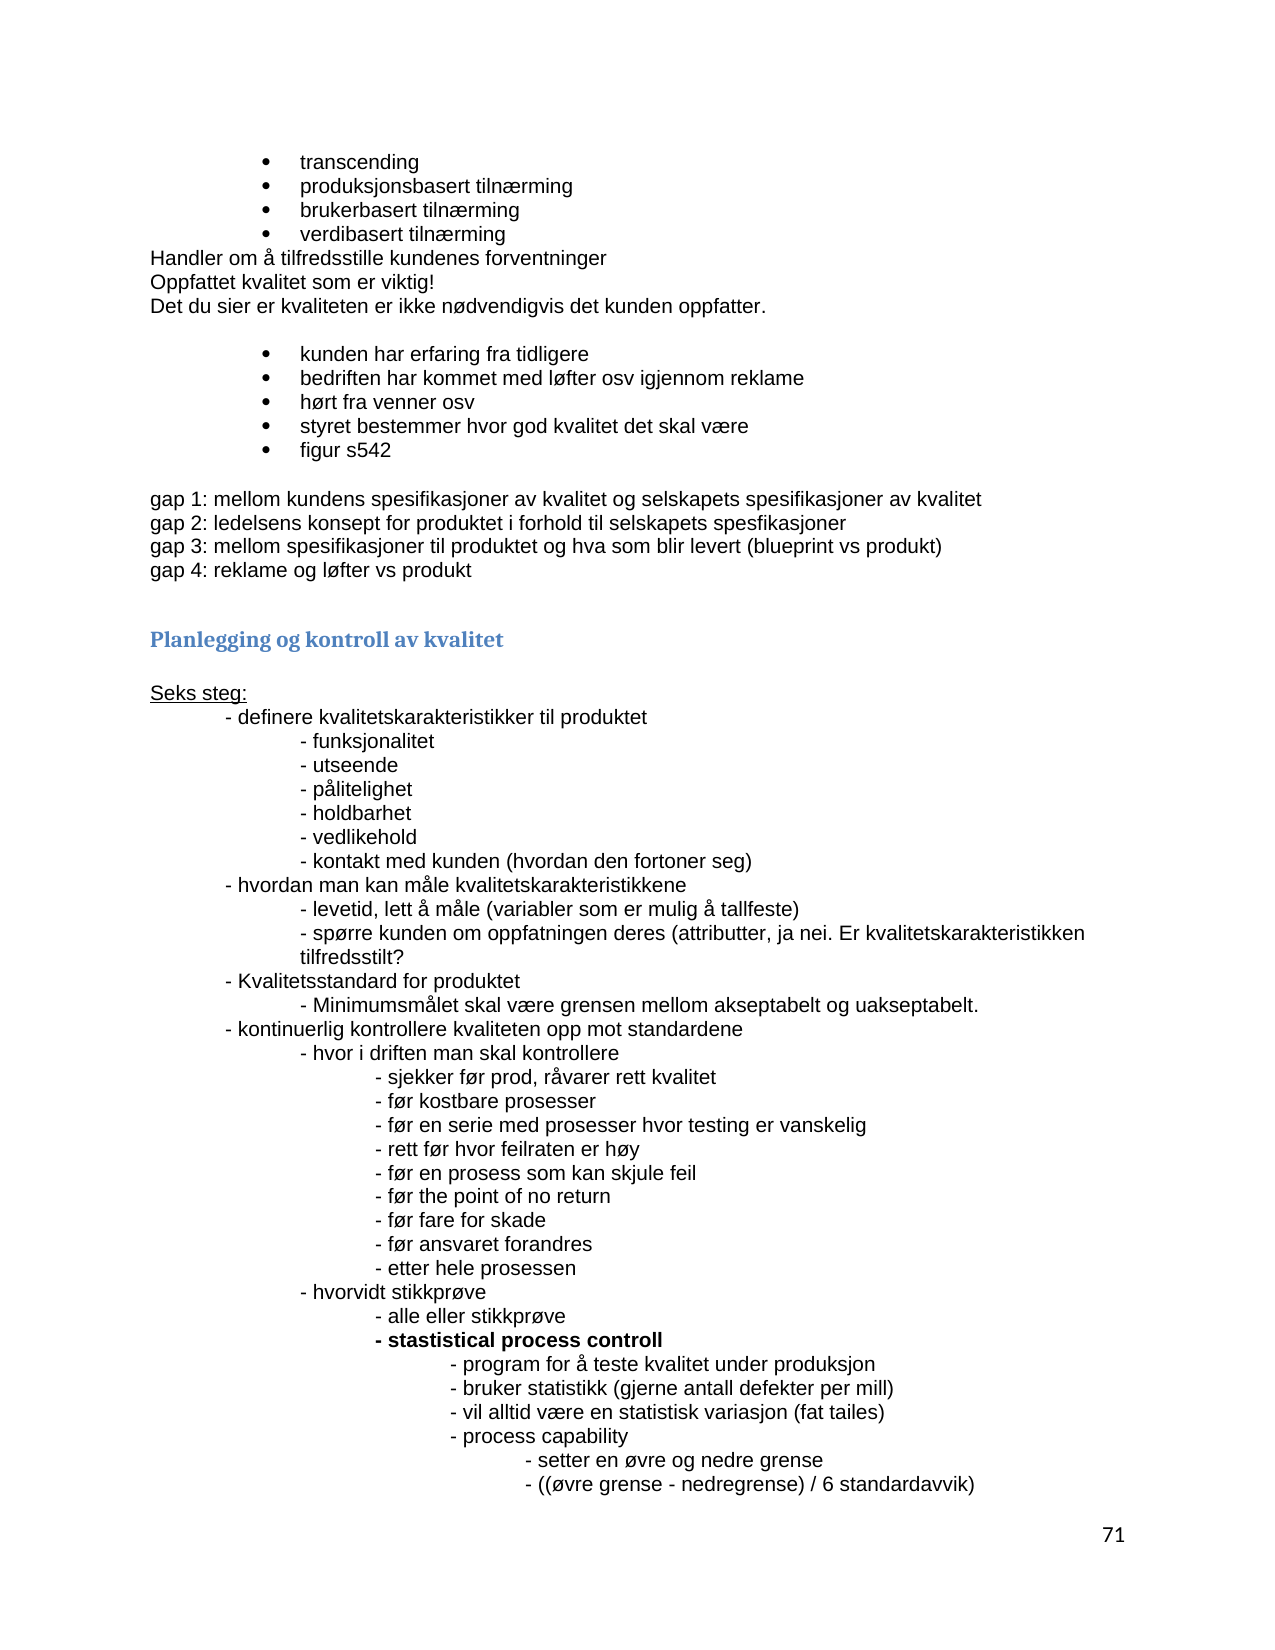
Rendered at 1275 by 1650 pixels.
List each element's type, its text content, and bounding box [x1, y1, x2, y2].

text - process capability [150, 1424, 1125, 1448]
text - holdbarhet [150, 801, 1125, 825]
text gap 2: ledelsens konsept for produktet i forhold til selskapets spesfikasjoner [150, 510, 1125, 534]
list figur s542 [262, 438, 1125, 462]
text - levetid, lett å måle (variabler som er mulig å tallfeste) [150, 897, 1125, 921]
text - Minimumsmålet skal være grensen mellom akseptabelt og uakseptabelt. [150, 993, 1125, 1017]
text - hvorvidt stikkprøve [150, 1280, 1125, 1304]
list verdibasert tilnærming [262, 222, 1125, 246]
text - før fare for skade [150, 1208, 1125, 1232]
text - vil alltid være en statistisk variasjon (fat tailes) [150, 1400, 1125, 1424]
text Seks steg: [150, 681, 1125, 705]
list hørt fra venner osv [262, 390, 1125, 414]
text - funksjonalitet [150, 729, 1125, 753]
text - før kostbare prosesser [150, 1088, 1125, 1112]
text - før en serie med prosesser hvor testing er vanskelig [150, 1112, 1125, 1136]
text - før the point of no return [150, 1184, 1125, 1208]
text - sjekker før prod, råvarer rett kvalitet [150, 1064, 1125, 1088]
text - etter hele prosessen [150, 1256, 1125, 1280]
text - program for å teste kvalitet under produksjon [150, 1352, 1125, 1376]
text - hvordan man kan måle kvalitetskarakteristikkene [150, 873, 1125, 897]
text - pålitelighet [150, 777, 1125, 801]
text - definere kvalitetskarakteristikker til produktet [150, 705, 1125, 729]
text gap 1: mellom kundens spesifikasjoner av kvalitet og selskapets spesifikasjoner av kvalitet [150, 486, 1125, 510]
text - bruker statistikk (gjerne antall defekter per mill) [150, 1376, 1125, 1400]
text Handler om å tilfredsstille kundenes forventninger [150, 246, 1125, 270]
subtitle Planlegging og kontroll av kvalitet [150, 627, 1125, 653]
text - før en prosess som kan skjule feil [150, 1160, 1125, 1184]
text - utseende [150, 753, 1125, 777]
text - kontakt med kunden (hvordan den fortoner seg) [150, 849, 1125, 873]
text - alle eller stikkprøve [150, 1304, 1125, 1328]
list kunden har erfaring fra tidligere [262, 342, 1125, 366]
text - hvor i driften man skal kontrollere [150, 1041, 1125, 1064]
list transcending [262, 150, 1125, 174]
text - før ansvaret forandres [150, 1232, 1125, 1256]
list produksjonsbasert tilnærming [262, 174, 1125, 198]
text - stastistical process controll [150, 1328, 1125, 1352]
text - kontinuerlig kontrollere kvaliteten opp mot standardene [150, 1017, 1125, 1041]
text - vedlikehold [150, 825, 1125, 849]
list bedriften har kommet med løfter osv igjennom reklame [262, 366, 1125, 390]
text gap 4: reklame og løfter vs produkt [150, 558, 1125, 582]
list styret bestemmer hvor god kvalitet det skal være [262, 414, 1125, 438]
text - ((øvre grense - nedregrense) / 6 standardavvik) [150, 1472, 1125, 1496]
text gap 3: mellom spesifikasjoner til produktet og hva som blir levert (blueprint vs produkt) [150, 534, 1125, 558]
text - setter en øvre og nedre grense [150, 1448, 1125, 1472]
list brukerbasert tilnærming [262, 198, 1125, 222]
text - rett før hvor feilraten er høy [150, 1136, 1125, 1160]
text - Kvalitetsstandard for produktet [150, 969, 1125, 993]
text - spørre kunden om oppfatningen deres (attributter, ja nei. Er kvalitetskarakteristikken tilfredsstilt? [300, 921, 1125, 969]
text Det du sier er kvaliteten er ikke nødvendigvis det kunden oppfatter. [150, 294, 1125, 318]
text Oppfattet kvalitet som er viktig! [150, 270, 1125, 294]
